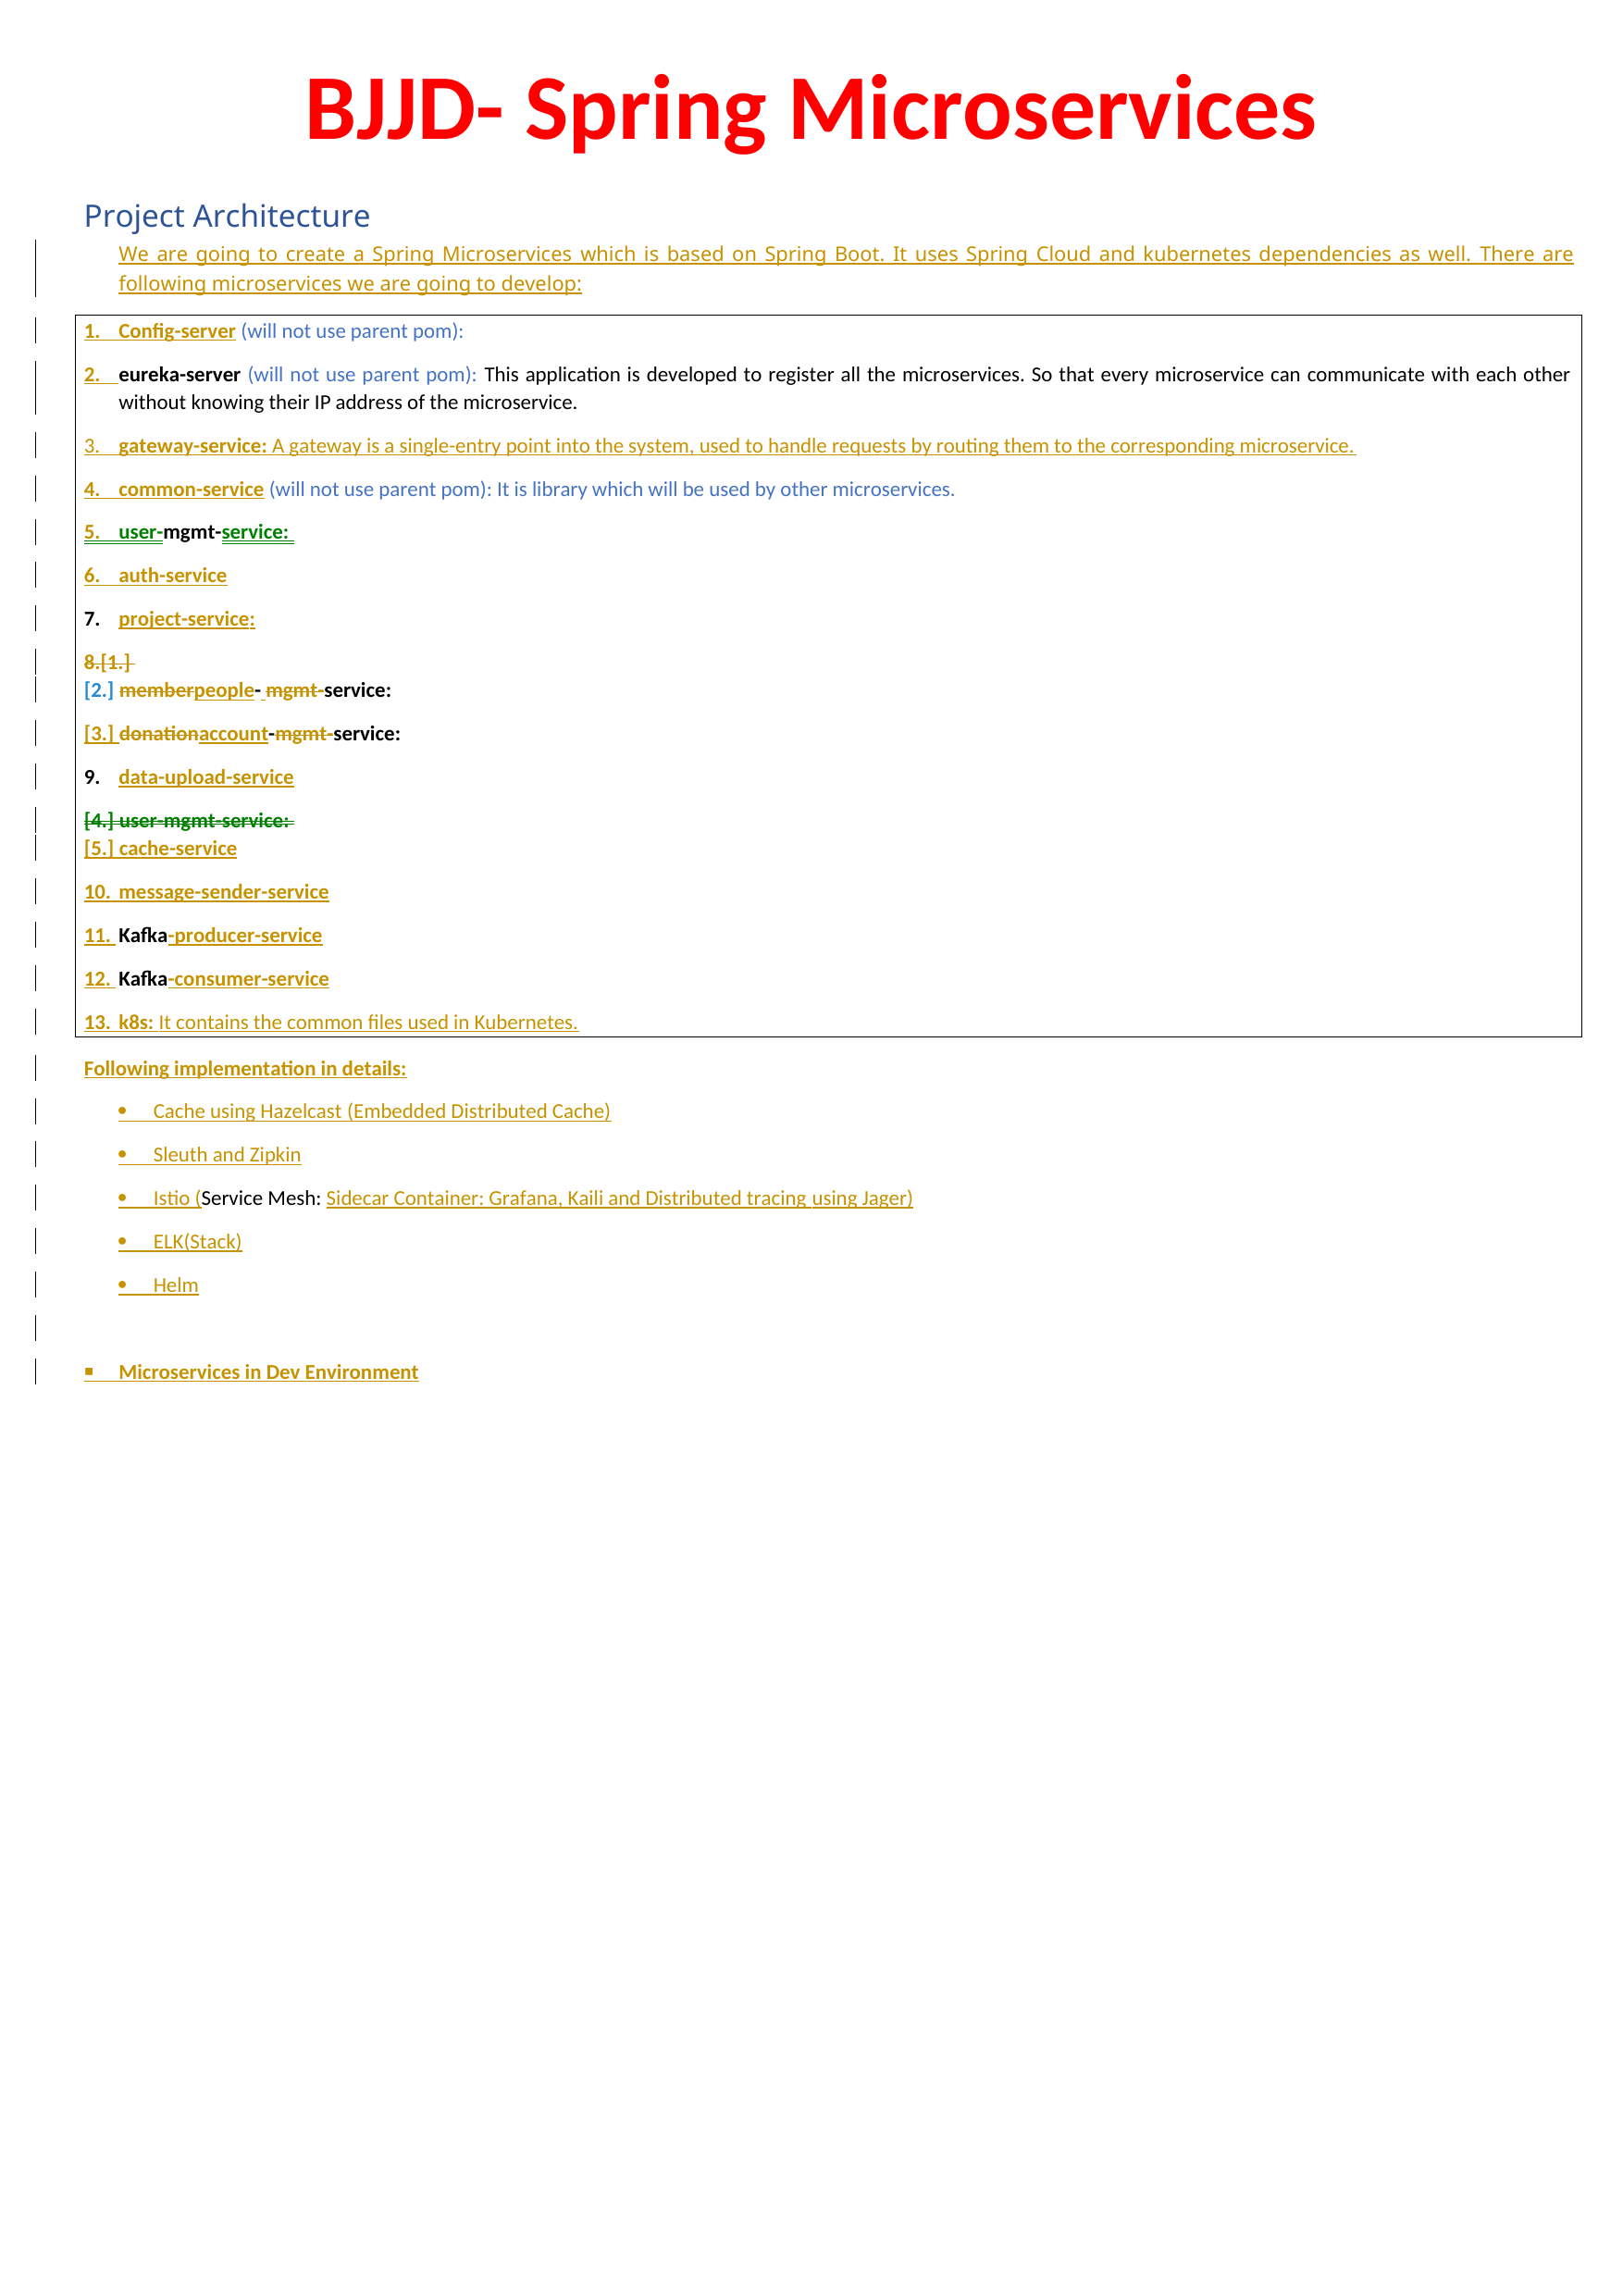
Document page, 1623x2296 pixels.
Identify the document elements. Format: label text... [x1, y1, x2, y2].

list Service Mesh: [118, 1185, 1574, 1210]
list eureka-server (will not use parent pom): This application is developed to register all the microservices. So that every microservice can communicate with each other without knowing their IP address of the microservice. [76, 358, 1581, 415]
list Kafka [76, 962, 1581, 991]
subtitle Project Architecture [83, 194, 1574, 236]
list Kafka [76, 919, 1581, 948]
list -service: [76, 674, 1581, 702]
list (will not use parent pom): It is library which will be used by other microservices. [76, 473, 1581, 502]
list (will not use parent pom): [76, 316, 1581, 343]
text BJJD- Spring Microservices [49, 49, 1574, 162]
list -service: [76, 717, 1581, 746]
